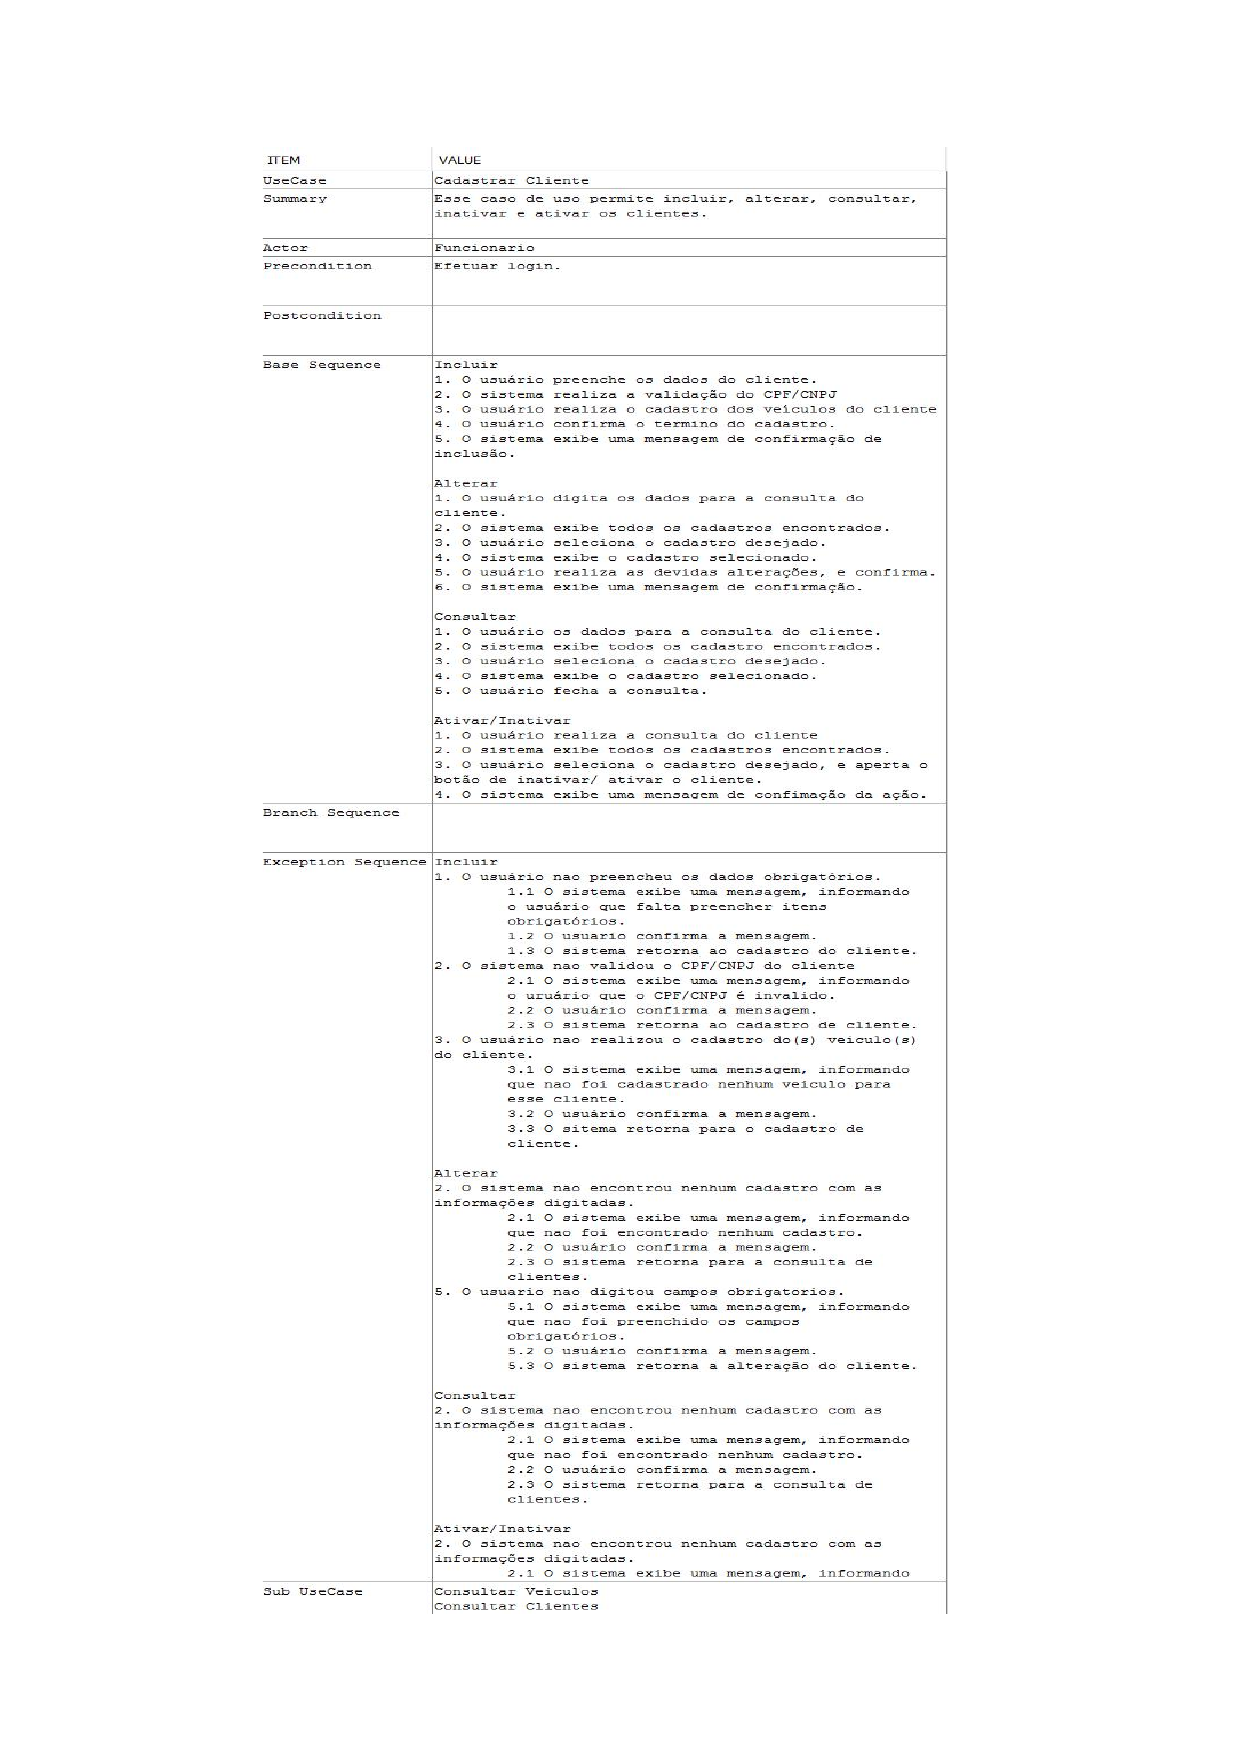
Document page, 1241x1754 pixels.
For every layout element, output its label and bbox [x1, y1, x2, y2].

picture [262, 147, 948, 1614]
